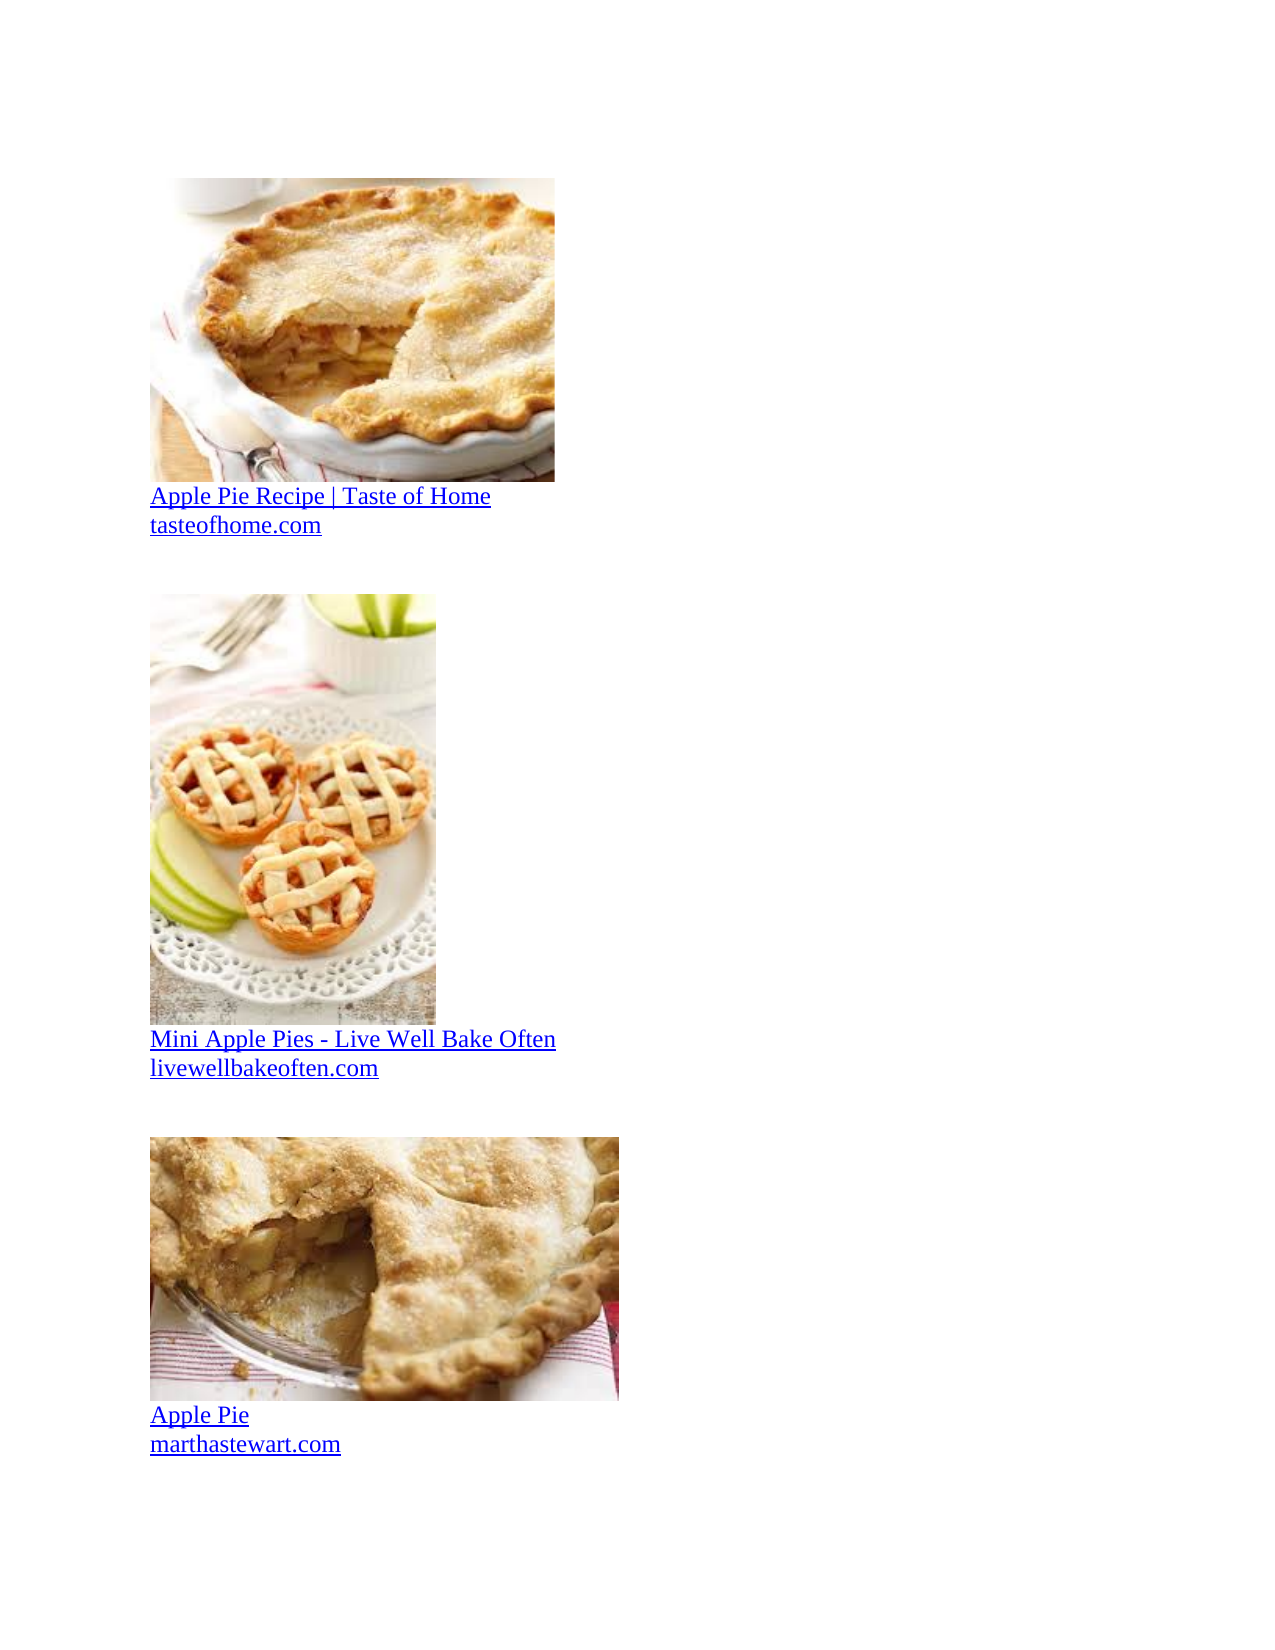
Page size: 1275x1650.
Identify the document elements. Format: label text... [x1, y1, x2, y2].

text Mini Apple Pies - Live Well Bake Often [150, 1024, 1125, 1053]
text Apple Pie [150, 1400, 1125, 1429]
picture [150, 594, 436, 1025]
text Apple Pie Recipe | Taste of Home [150, 481, 1125, 510]
text livewellbakeoften.com [150, 1053, 1125, 1082]
picture [150, 178, 555, 482]
text tasteofhome.com [150, 510, 1125, 539]
picture [150, 1137, 619, 1401]
text marthastewart.com [150, 1429, 1125, 1458]
